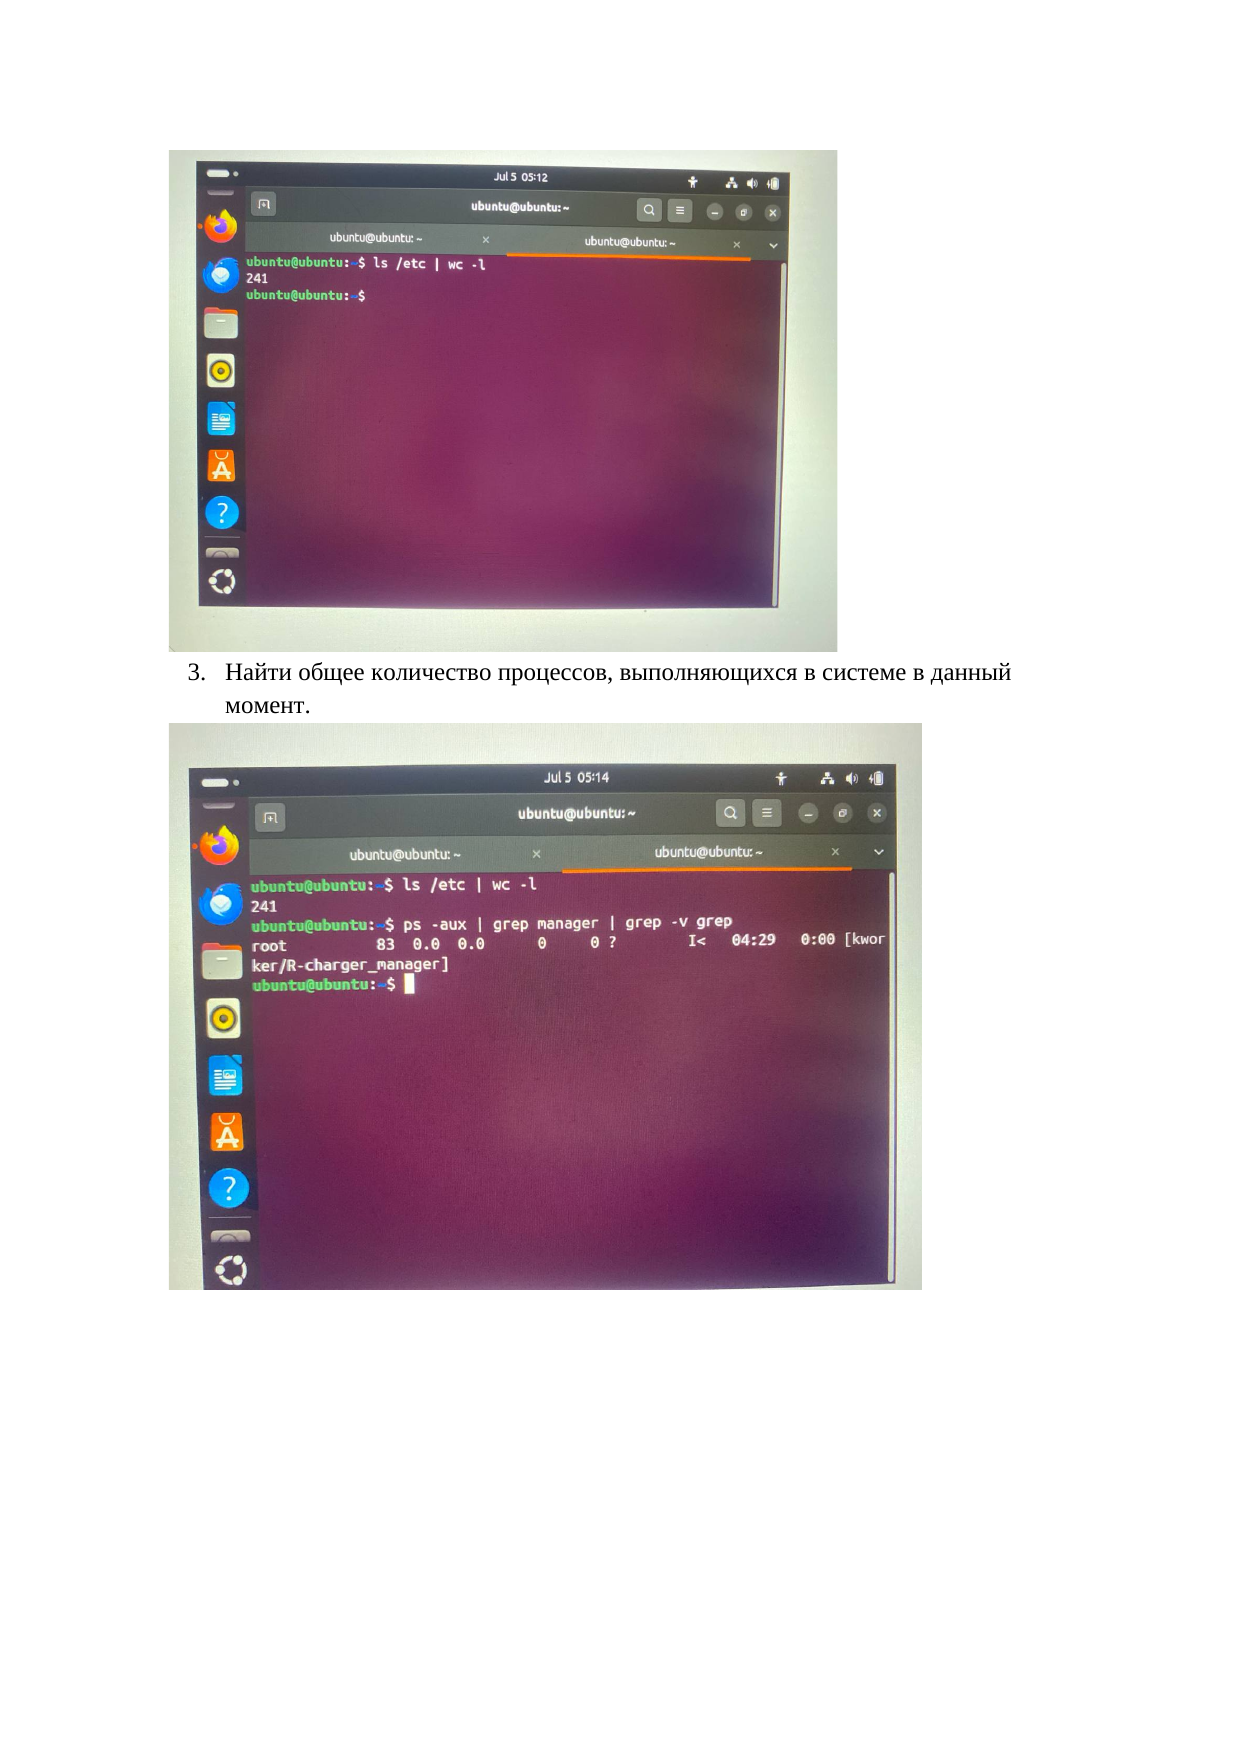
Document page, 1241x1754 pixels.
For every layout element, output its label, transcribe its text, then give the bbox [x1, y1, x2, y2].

list Найти общее количество процессов, выполняющихся в системе в данный момент. [187, 657, 1090, 719]
